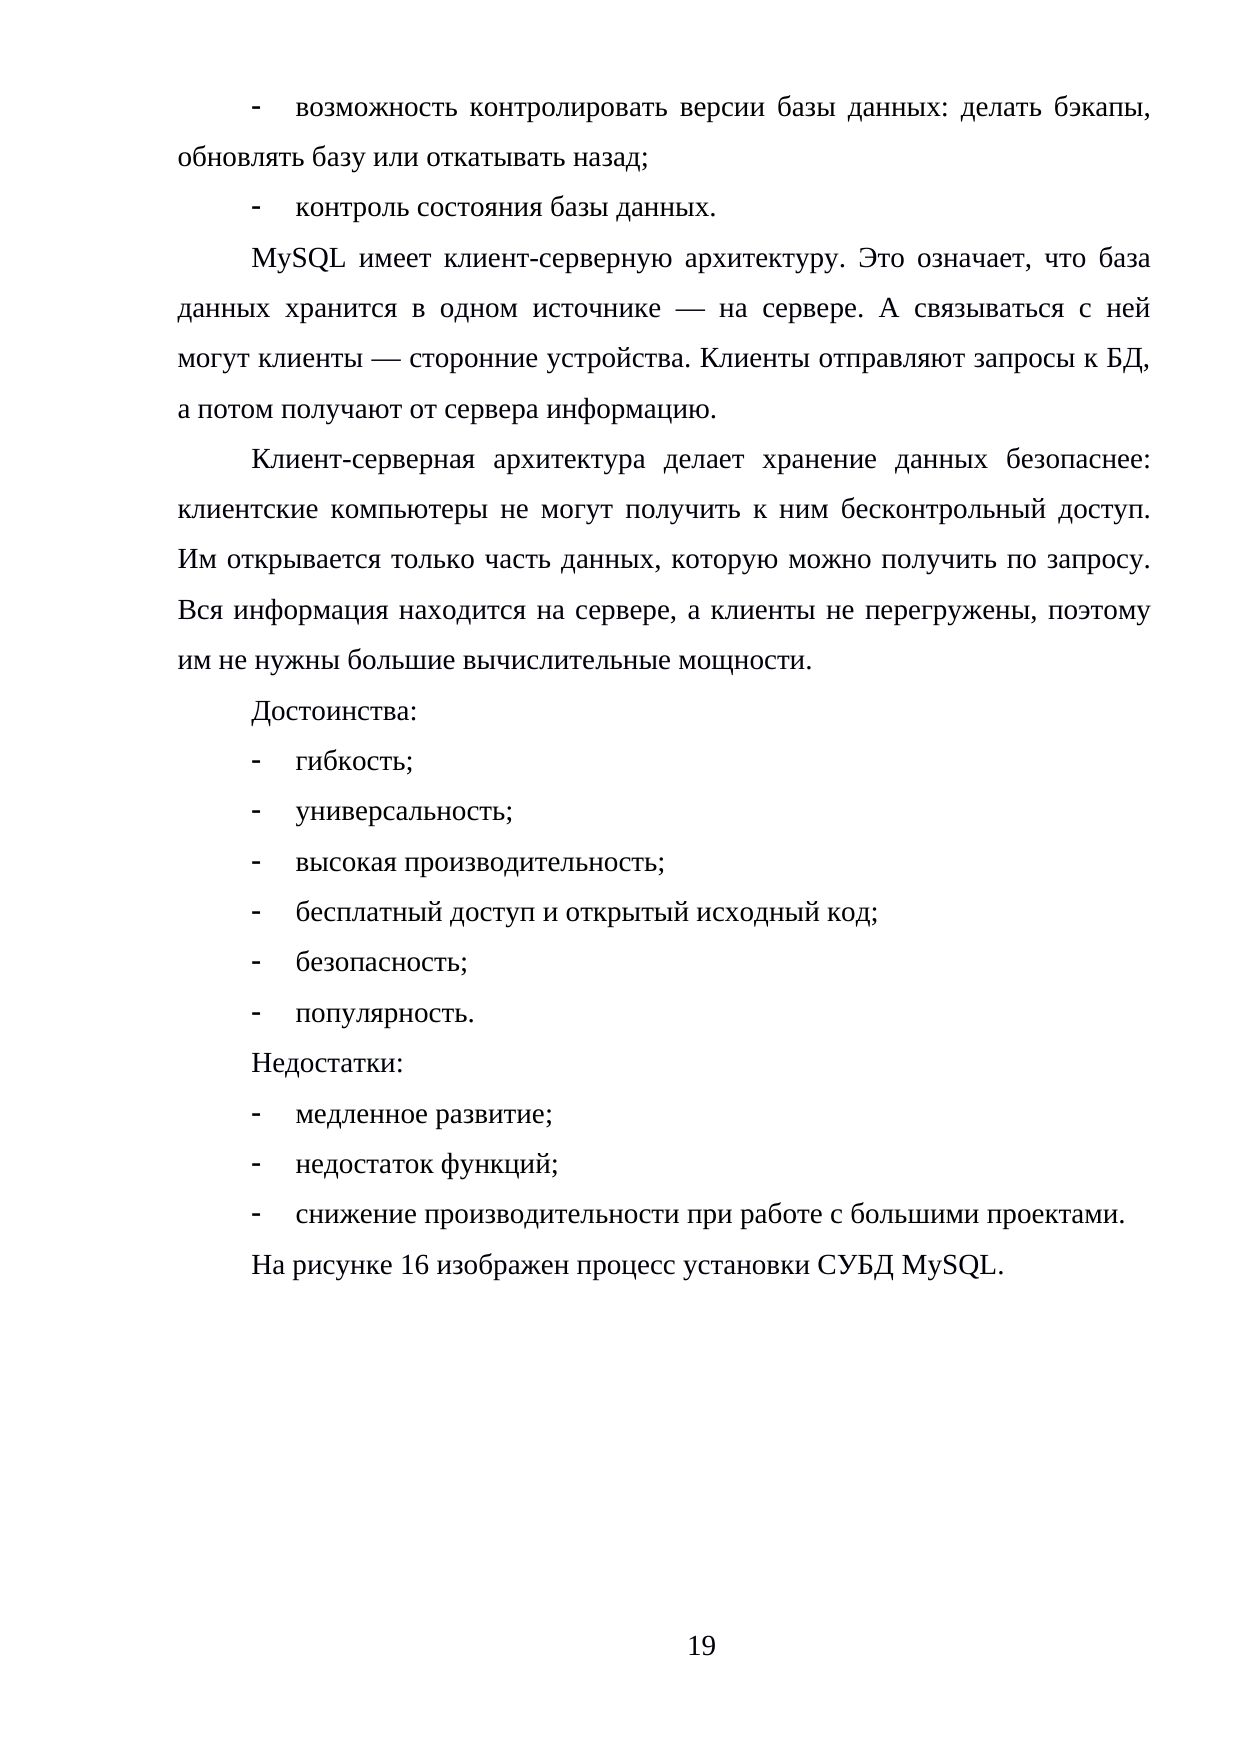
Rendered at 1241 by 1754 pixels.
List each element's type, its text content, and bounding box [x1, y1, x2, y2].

list снижение производительности при работе с большими проектами. [177, 1197, 1152, 1230]
list гибкость; [177, 743, 1152, 777]
list медленное развитие; [177, 1096, 1152, 1129]
list возможность контролировать версии базы данных: делать бэкапы, обновлять базу или откатывать назад; [177, 89, 1152, 173]
text На рисунке 16 изображен процесс установки СУБД MySQL. [177, 1247, 1152, 1281]
list универсальность; [177, 793, 1152, 827]
list недостаток функций; [177, 1146, 1152, 1180]
list популярность. [177, 995, 1152, 1029]
text Достоинства: [177, 693, 1152, 726]
list бесплатный доступ и открытый исходный код; [177, 894, 1152, 928]
list безопасность; [177, 944, 1152, 978]
text MySQL имеет клиент-серверную архитектуру. Это означает, что база данных хранится в одном источнике — на сервере. А связываться с ней могут клиенты — сторонние устройства. Клиенты отправляют запросы к БД, а потом получают от сервера информацию. [177, 240, 1152, 424]
text Клиент-серверная архитектура делает хранение данных безопаснее: клиентские компьютеры не могут получить к ним бесконтрольный доступ. Им открывается только часть данных, которую можно получить по запросу. Вся информация находится на сервере, а клиенты не перегружены, поэтому им не нужны большие вычислительные мощности. [177, 441, 1152, 676]
list контроль состояния базы данных. [177, 189, 1152, 223]
text Недостатки: [177, 1045, 1152, 1079]
list высокая производительность; [177, 844, 1152, 877]
